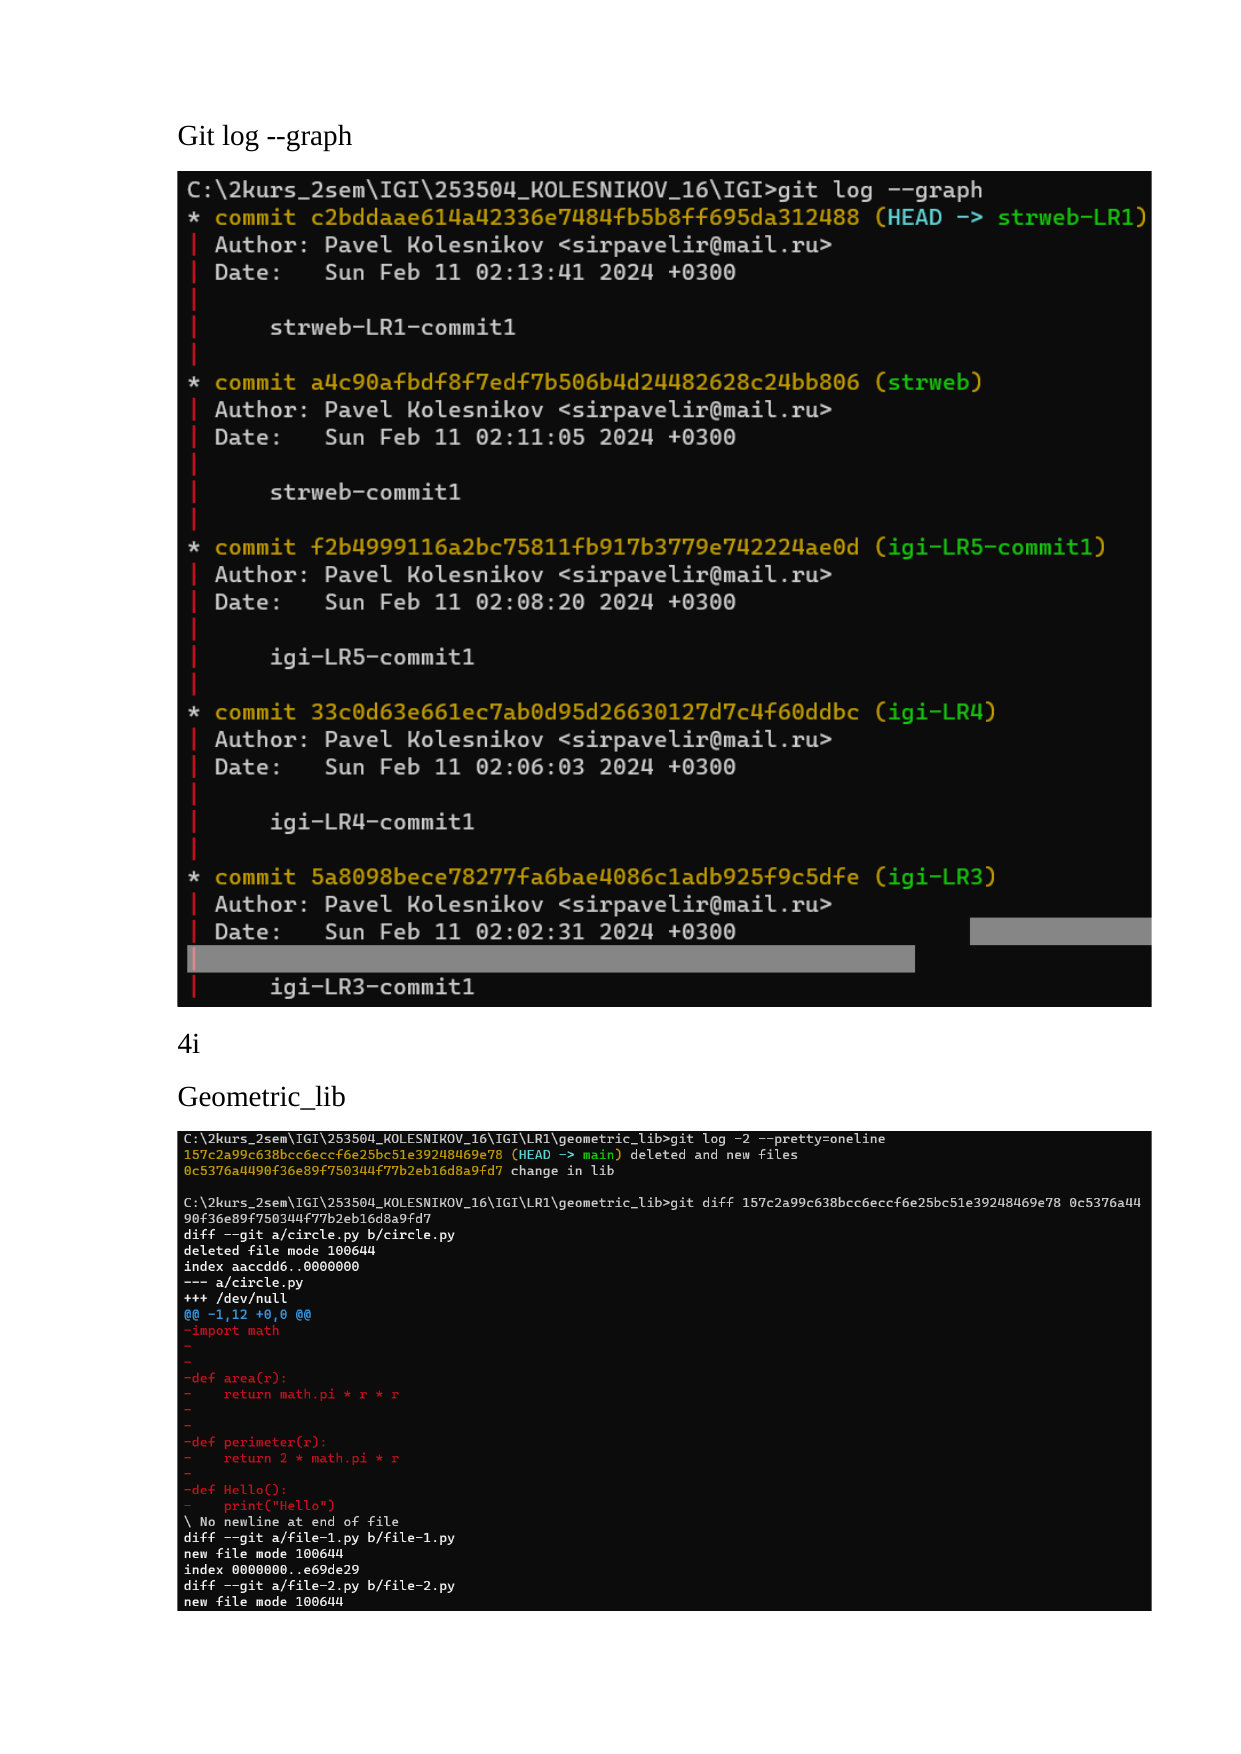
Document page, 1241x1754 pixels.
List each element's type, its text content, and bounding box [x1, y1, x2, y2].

text Geometric_lib [177, 1079, 1152, 1112]
picture [177, 171, 1152, 1007]
picture [177, 1131, 1152, 1611]
text Git log --graph [177, 118, 1152, 152]
text 4i [177, 1026, 1152, 1059]
